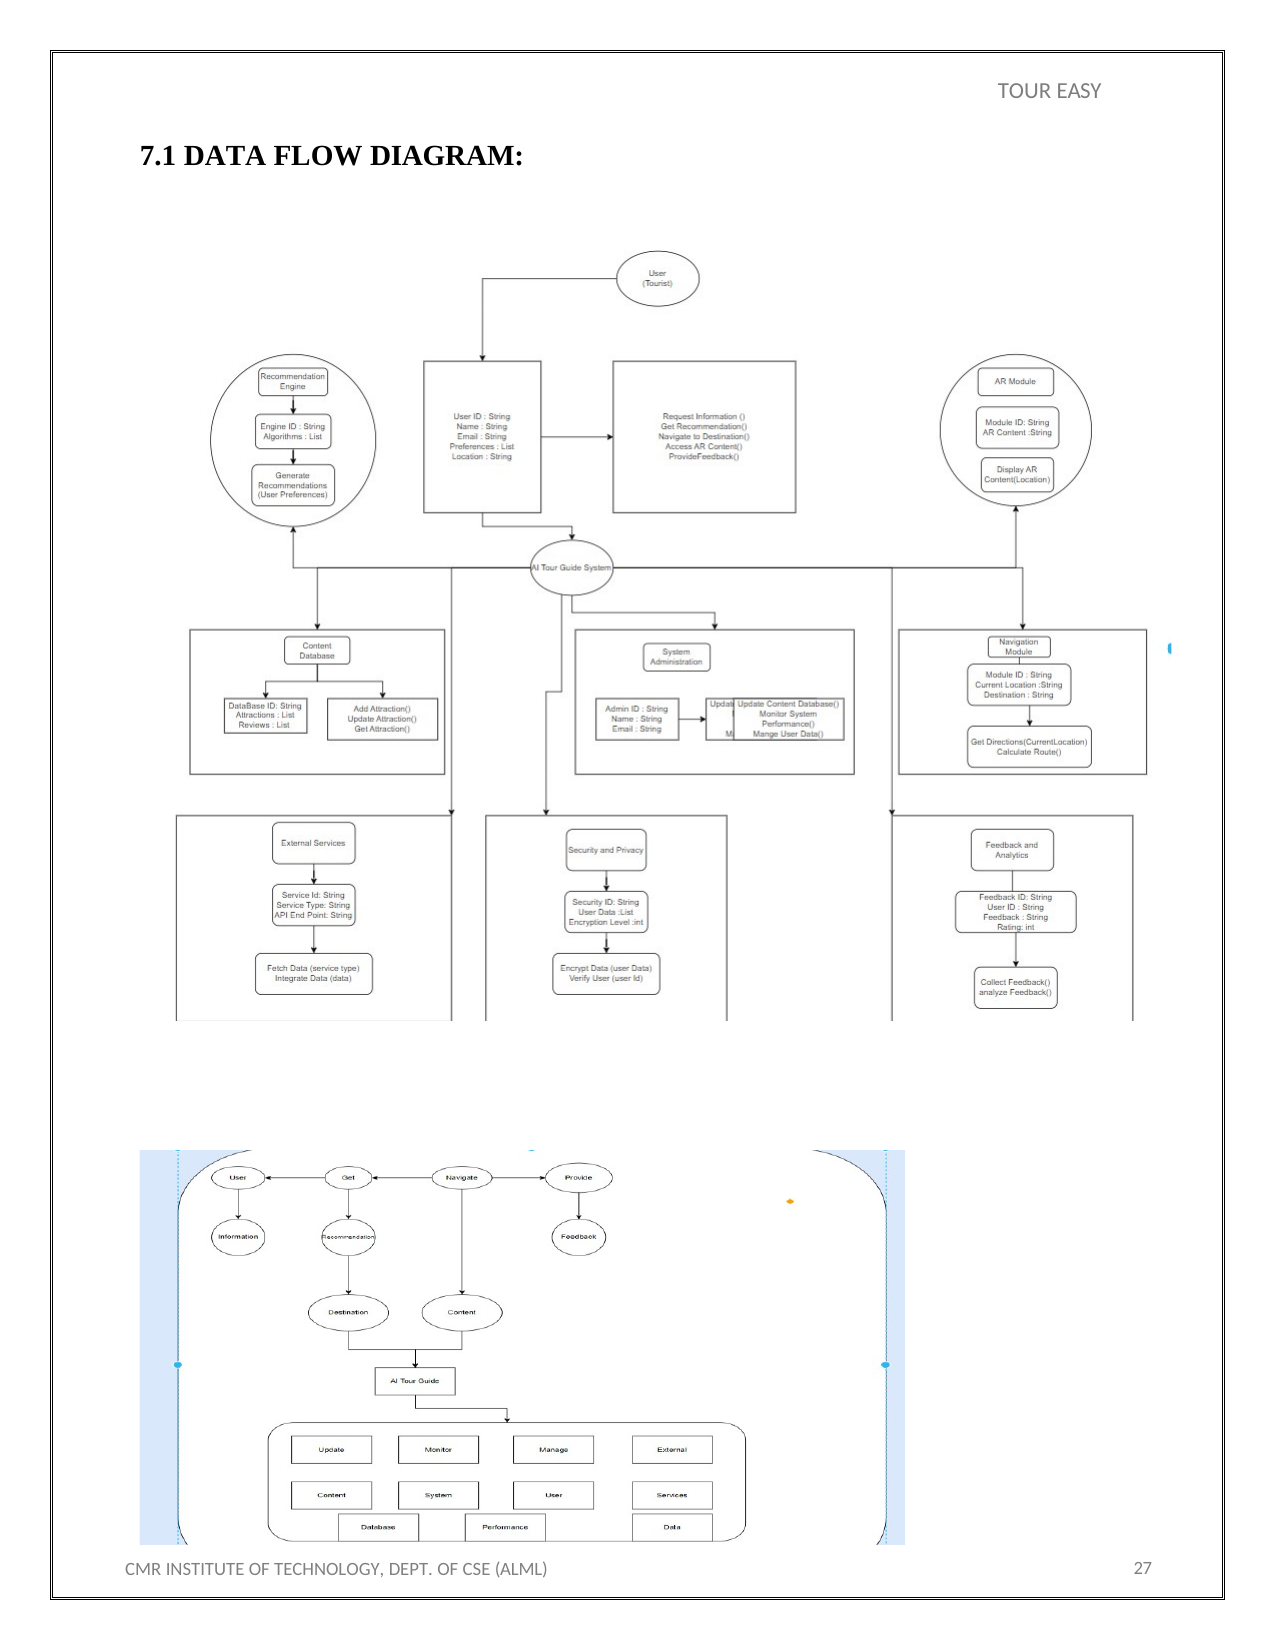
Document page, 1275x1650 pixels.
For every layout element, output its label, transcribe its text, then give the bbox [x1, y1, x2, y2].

subtitle DATA FLOW DIAGRAM: [139, 138, 1181, 171]
picture [175, 250, 1172, 1021]
picture [139, 1150, 906, 1545]
